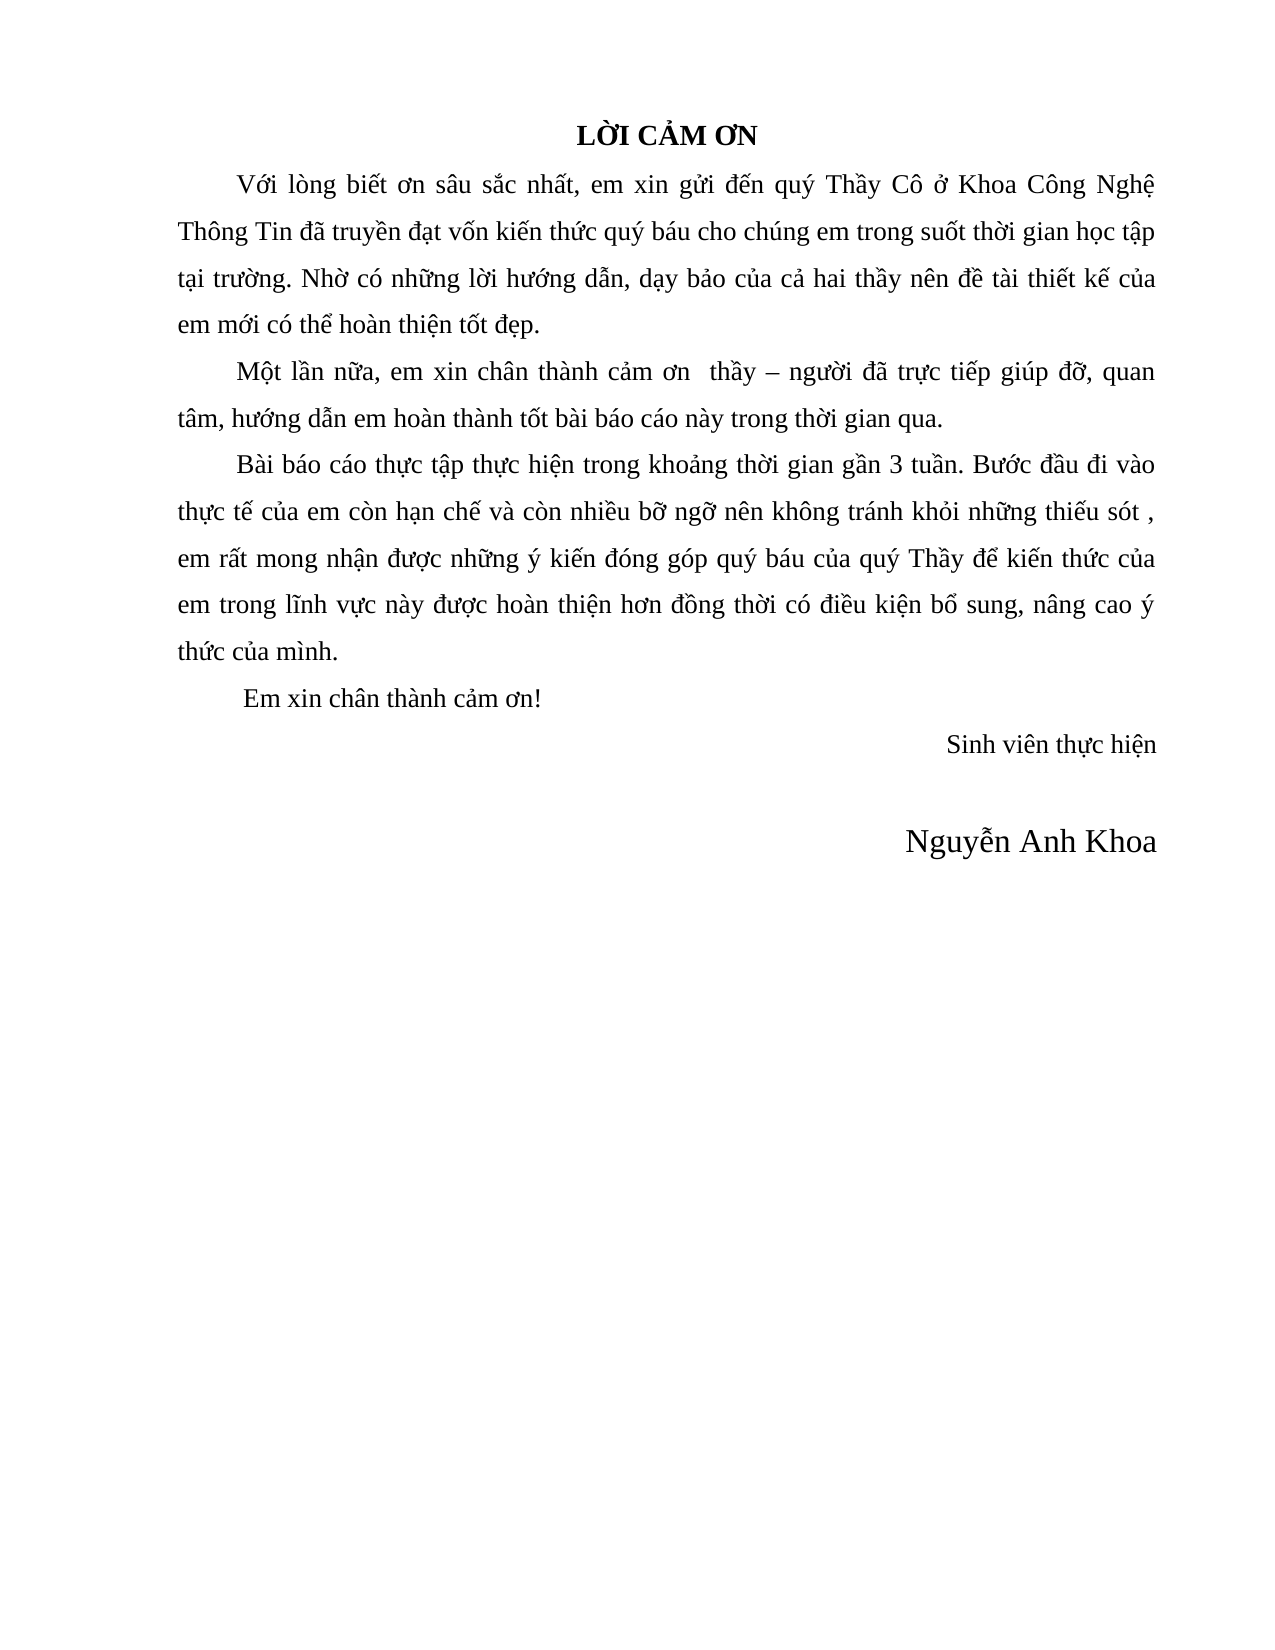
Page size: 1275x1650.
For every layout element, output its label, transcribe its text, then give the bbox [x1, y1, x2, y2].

text Một lần nữa, em xin chân thành cảm ơn thầy – người đã trực tiếp giúp đỡ, quan tâm, hướng dẫn em hoàn thành tốt bài báo cáo này trong thời gian qua. [177, 355, 1157, 433]
text Bài báo cáo thực tập thực hiện trong khoảng thời gian gần 3 tuần. Bước đầu đi vào thực tế của em còn hạn chế và còn nhiều bỡ ngỡ nên không tránh khỏi những thiếu sót , em rất mong nhận được những ý kiến đóng góp quý báu của quý Thầy để kiến thức của em trong lĩnh vực này được hoàn thiện hơn đồng thời có điều kiện bổ sung, nâng cao ý thức của mình. [177, 448, 1157, 666]
text Sinh viên thực hiện [177, 728, 1157, 759]
text Em xin chân thành cảm ơn! [177, 682, 1157, 713]
text Nguyễn Anh Khoa [177, 822, 1157, 860]
subtitle LỜI CẢM ƠN [177, 118, 1157, 152]
text Với lòng biết ơn sâu sắc nhất, em xin gửi đến quý Thầy Cô ở Khoa Công Nghệ Thông Tin đã truyền đạt vốn kiến thức quý báu cho chúng em trong suốt thời gian học tập tại trường. Nhờ có những lời hướng dẫn, dạy bảo của cả hai thầy nên đề tài thiết kế của em mới có thể hoàn thiện tốt đẹp. [177, 168, 1157, 339]
